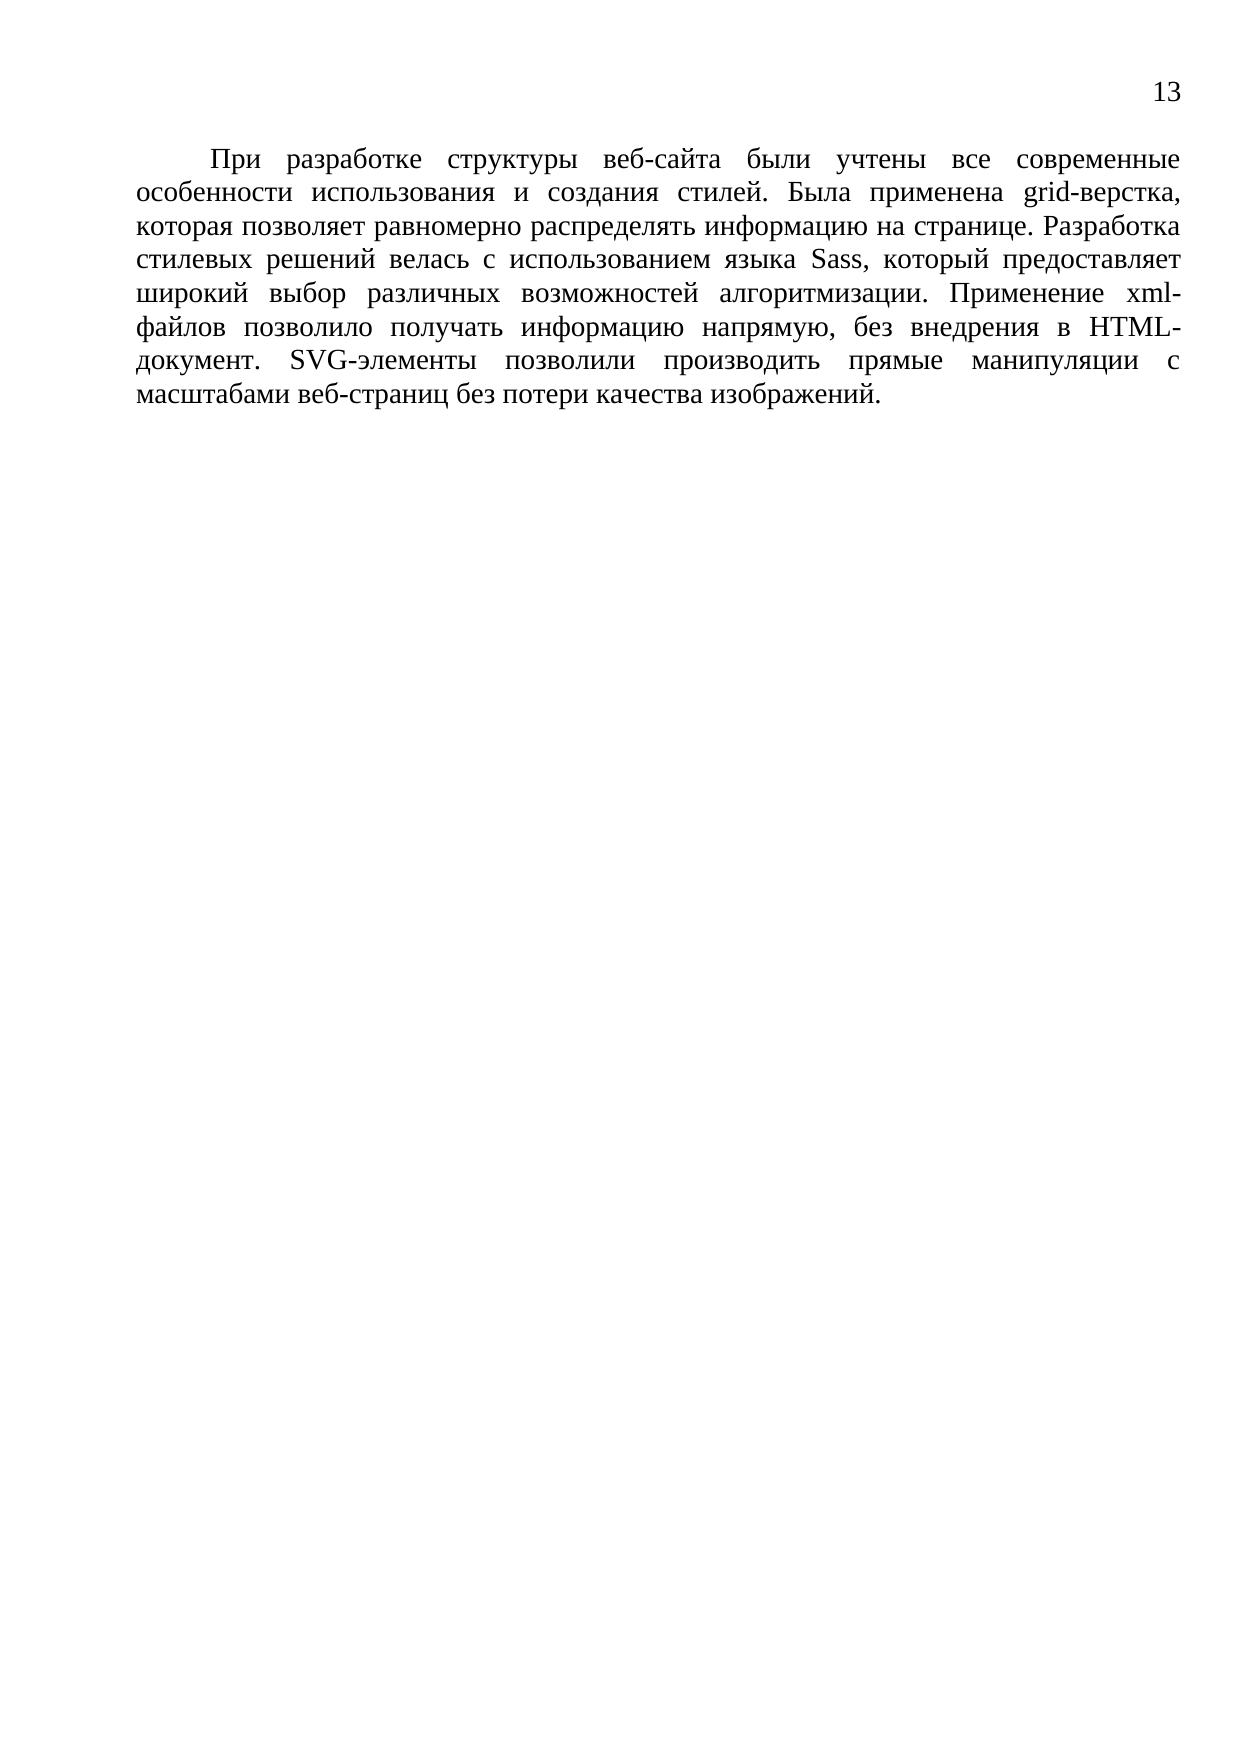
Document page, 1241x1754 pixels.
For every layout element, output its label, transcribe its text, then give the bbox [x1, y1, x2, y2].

text При разработке структуры веб-сайта были учтены все современные особенности использования и создания стилей. Была применена grid-верстка, которая позволяет равномерно распределять информацию на странице. Разработка стилевых решений велась с использованием языка Sass, который предоставляет широкий выбор различных возможностей алгоритмизации. Применение xml-файлов позволило получать информацию напрямую, без внедрения в HTML-документ. SVG-элементы позволили производить прямые манипуляции с масштабами веб-страниц без потери качества изображений. [136, 141, 1181, 409]
